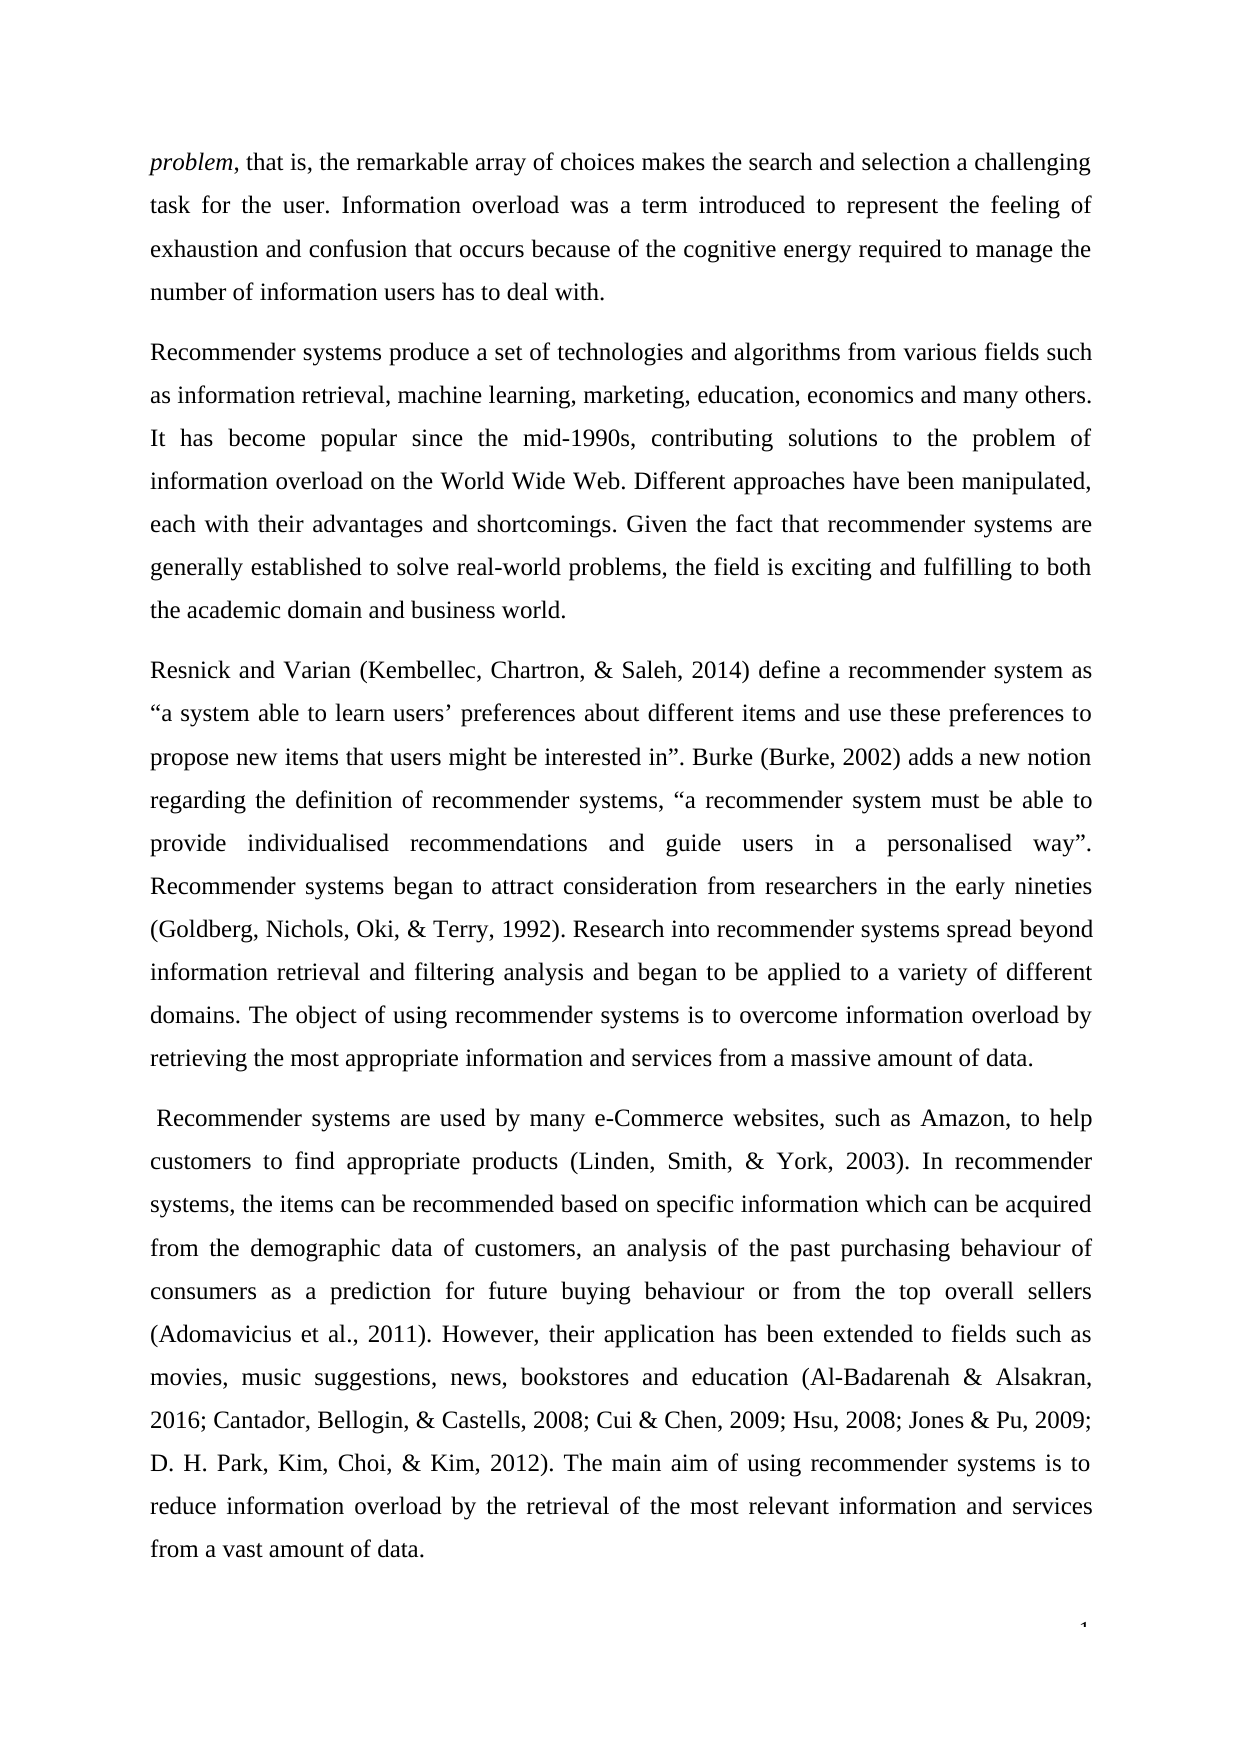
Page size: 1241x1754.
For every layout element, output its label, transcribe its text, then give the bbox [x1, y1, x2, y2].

text Recommender systems are used by many e-Commerce websites, such as Amazon, to help customers to find appropriate products (Linden, Smith, & York, 2003). In recommender systems, the items can be recommended based on specific information which can be acquired from the demographic data of customers, an analysis of the past purchasing behaviour of consumers as a prediction for future buying behaviour or from the top overall sellers (Adomavicius et al., 2011). However, their application has been extended to fields such as movies, music suggestions, news, bookstores and education (Al-Badarenah & Alsakran, 2016; Cantador, Bellogin, & Castells, 2008; Cui & Chen, 2009; Hsu, 2008; Jones & Pu, 2009; D. H. Park, Kim, Choi, & Kim, 2012). The main aim of using recommender systems is to reduce information overload by the retrieval of the most relevant information and services from a vast amount of data. [150, 1103, 1093, 1563]
text Resnick and Varian (Kembellec, Chartron, & Saleh, 2014) define a recommender system as “a system able to learn users’ preferences about different items and use these preferences to propose new items that users might be interested in”. Burke (Burke, 2002) adds a new notion regarding the definition of recommender systems, “a recommender system must be able to provide individualised recommendations and guide users in a personalised way”. Recommender systems began to attract consideration from researchers in the early nineties (Goldberg, Nichols, Oki, & Terry, 1992). Research into recommender systems spread beyond information retrieval and filtering analysis and began to be applied to a variety of different domains. The object of using recommender systems is to overcome information overload by retrieving the most appropriate information and services from a massive amount of data. [150, 655, 1093, 1072]
text problem, that is, the remarkable array of choices makes the search and selection a challenging task for the user. Information overload was a term introduced to represent the feeling of exhaustion and confusion that occurs because of the cognitive energy required to manage the number of information users has to deal with. [150, 147, 1092, 306]
text Recommender systems produce a set of technologies and algorithms from various fields such as information retrieval, machine learning, marketing, education, economics and many others. It has become popular since the mid-1990s, contributing solutions to the problem of information overload on the World Wide Web. Different approaches have been manipulated, each with their advantages and shortcomings. Given the fact that recommender systems are generally established to solve real-world problems, the field is exciting and fulfilling to both the academic domain and business world. [150, 337, 1093, 624]
